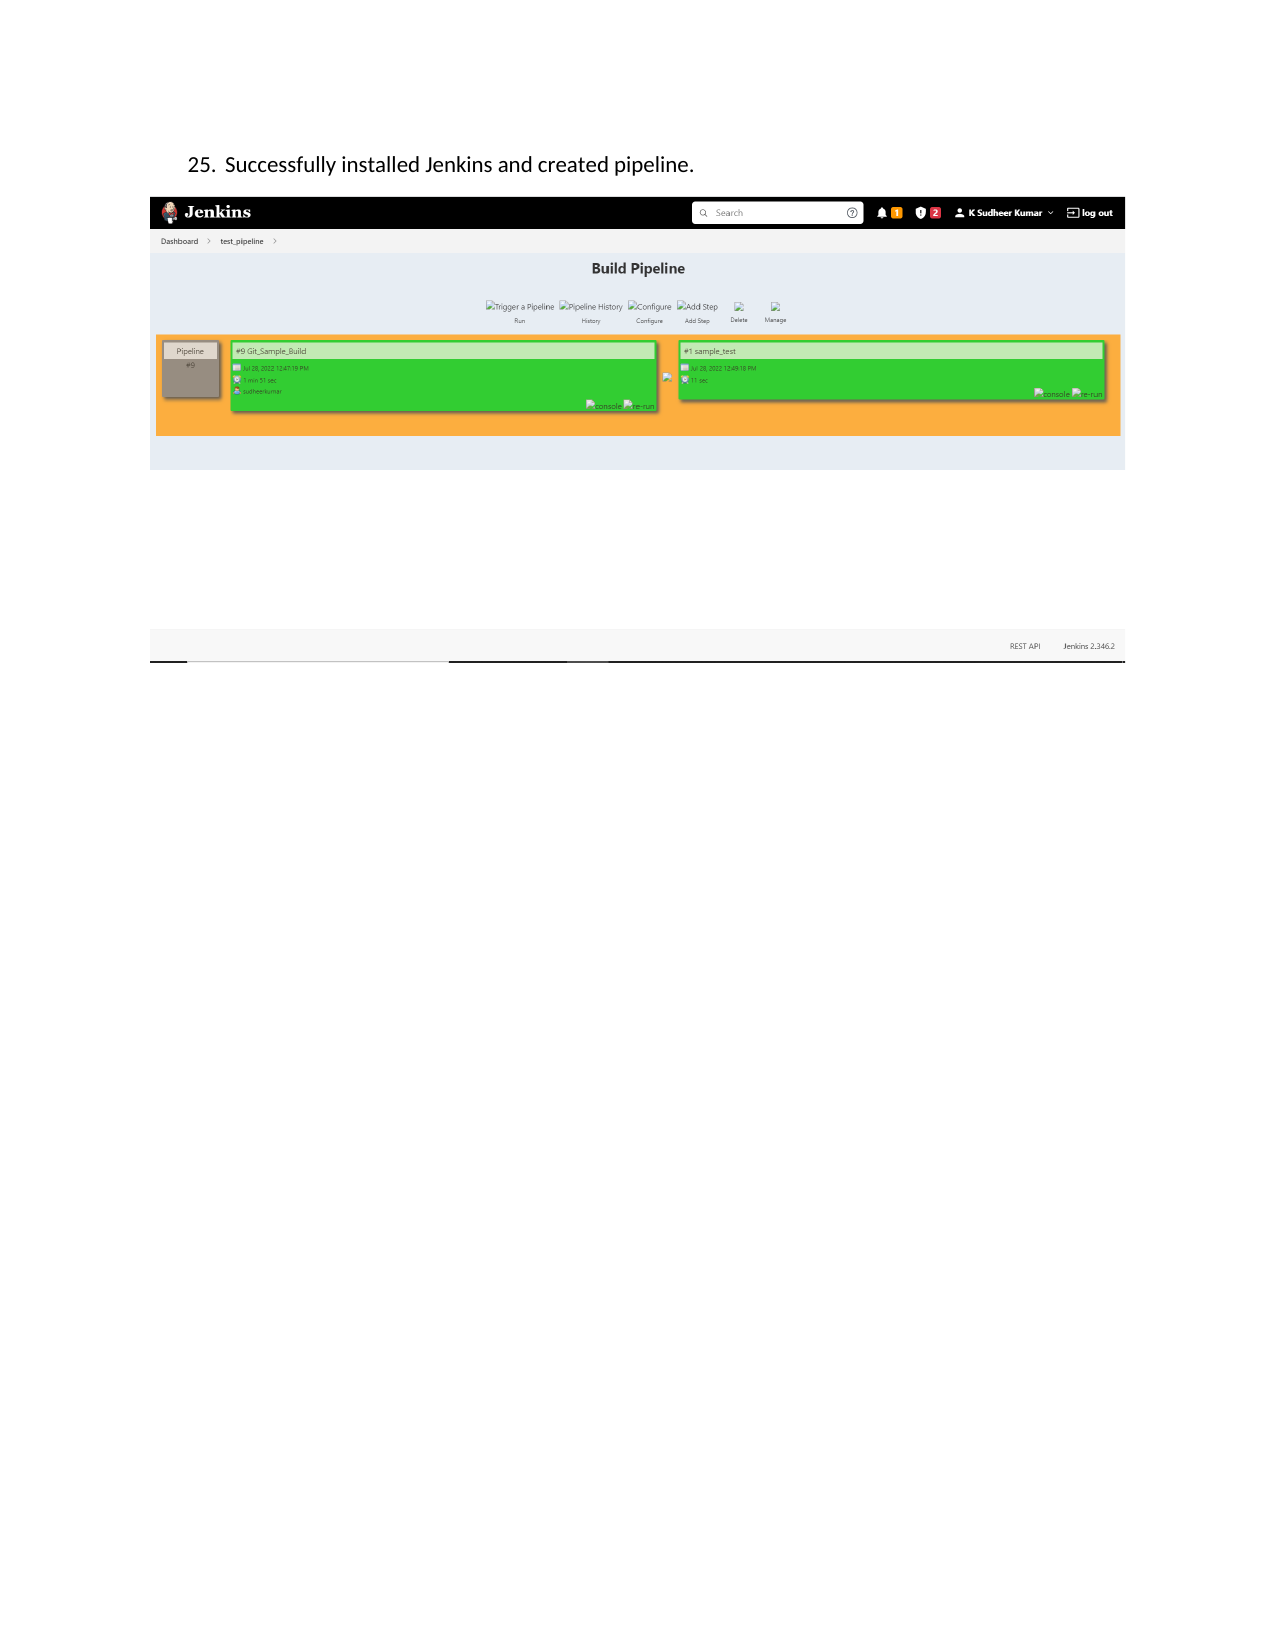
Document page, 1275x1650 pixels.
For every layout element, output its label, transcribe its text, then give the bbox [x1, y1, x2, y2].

list Successfully installed Jenkins and created pipeline. [187, 150, 1125, 178]
picture [150, 196, 1125, 663]
